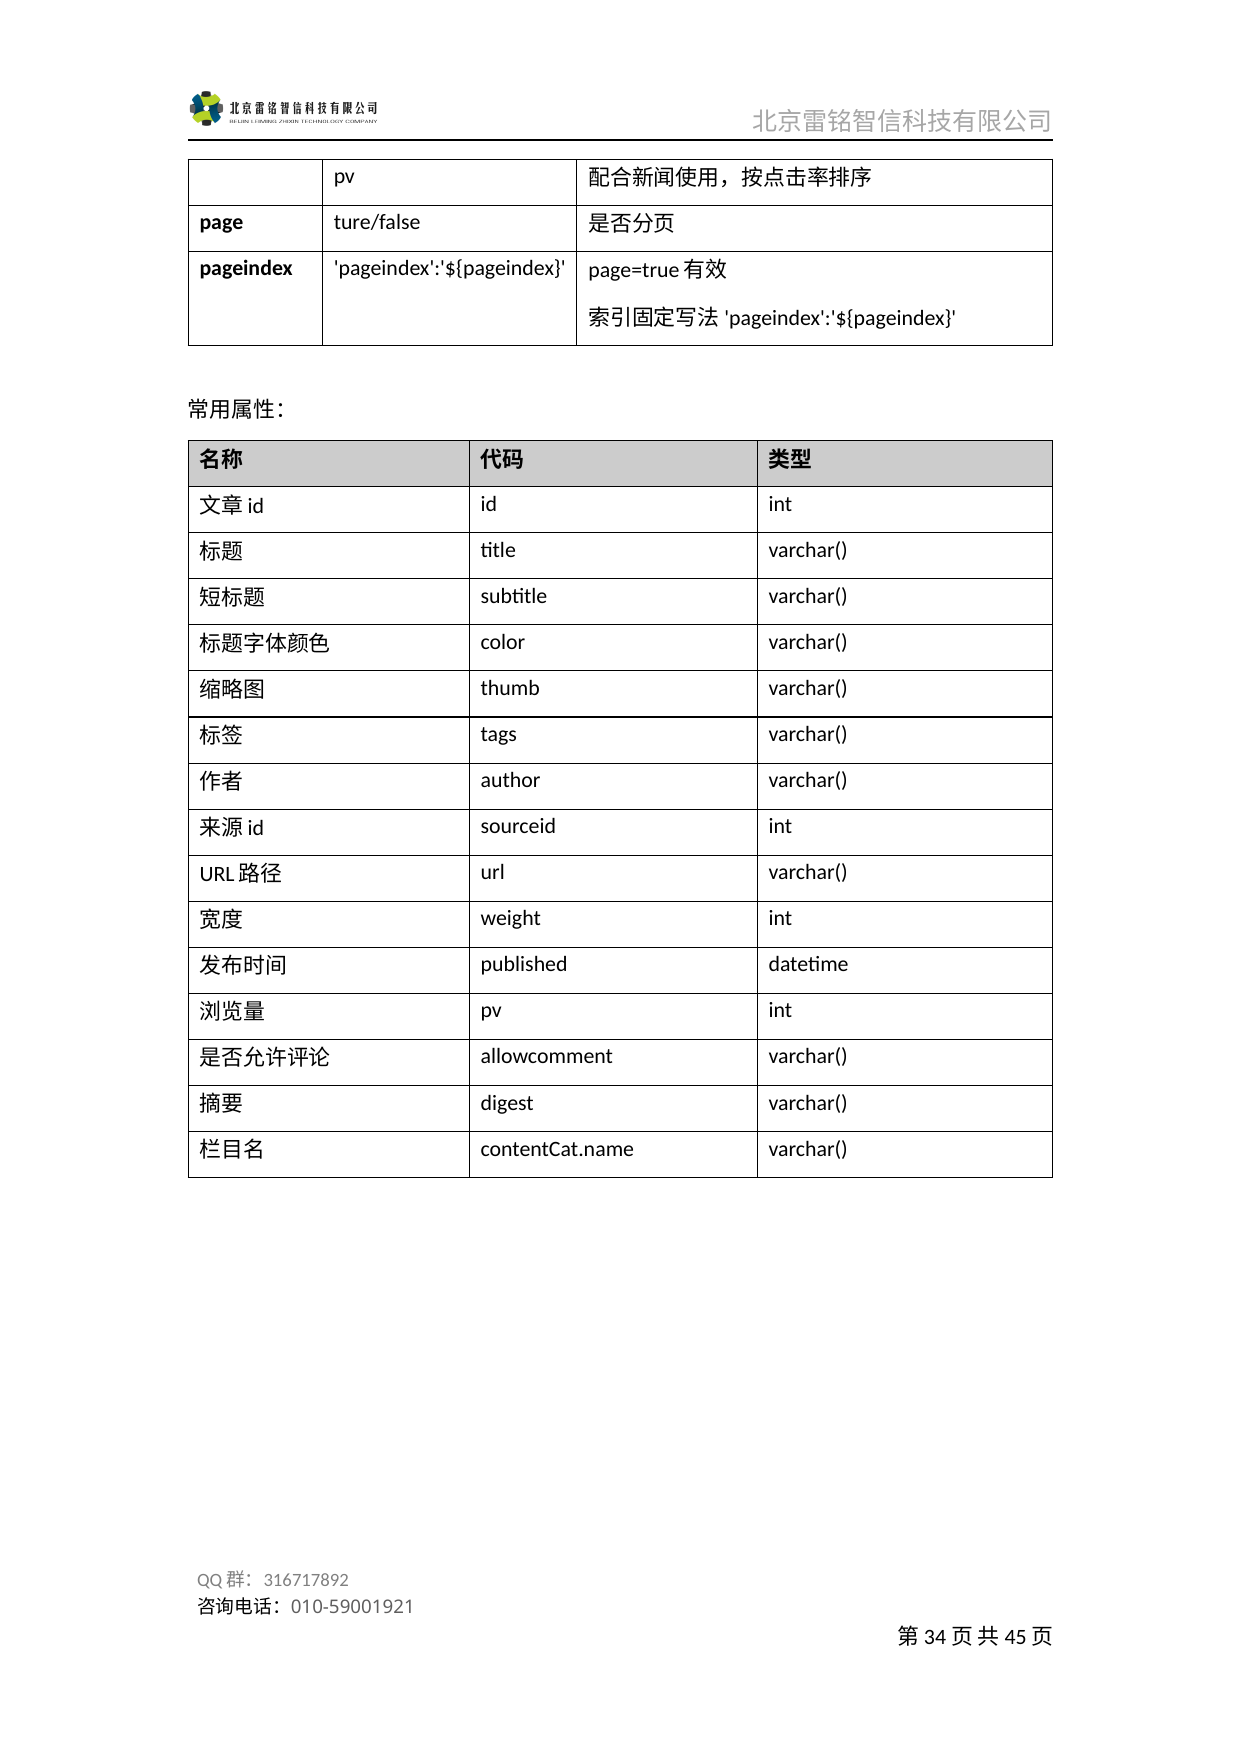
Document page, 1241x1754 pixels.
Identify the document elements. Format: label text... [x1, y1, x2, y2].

table_cell varchar() [758, 718, 1052, 762]
table_cell ture/false [323, 206, 576, 251]
table_cell varchar() [758, 1132, 1052, 1177]
table_cell datetime [758, 948, 1052, 993]
table_cell author [470, 764, 757, 808]
table_cell page [189, 206, 322, 251]
table_cell varchar() [758, 533, 1052, 578]
table_cell 摘要 [189, 1086, 469, 1131]
table_cell contentCat.name [470, 1132, 757, 1177]
table_cell page=true有效 索引固定写法 'pageindex':'${pageindex}' [577, 252, 1052, 345]
table_header 代码 [470, 441, 757, 486]
table_cell pv [323, 160, 576, 204]
table_cell 短标题 [189, 579, 469, 624]
table_cell digest [470, 1086, 757, 1131]
table_cell 是否分页 [577, 206, 1052, 251]
table_cell 浏览量 [189, 994, 469, 1039]
table_cell thumb [470, 671, 757, 716]
table_cell pageindex [189, 252, 322, 345]
text 常用属性： [187, 392, 1053, 424]
table_cell url [470, 856, 757, 901]
table_cell 配合新闻使用，按点击率排序 [577, 160, 1052, 204]
table_cell varchar() [758, 671, 1052, 716]
table_cell 缩略图 [189, 671, 469, 716]
table_cell weight [470, 902, 757, 947]
table_cell varchar() [758, 625, 1052, 670]
table_cell varchar() [758, 856, 1052, 901]
table_header 名称 [189, 441, 469, 486]
table_cell 来源id [189, 810, 469, 854]
table_cell 'pageindex':'${pageindex}' [323, 252, 576, 345]
table_cell URL路径 [189, 856, 469, 901]
table_cell published [470, 948, 757, 993]
table_cell 栏目名 [189, 1132, 469, 1177]
table_cell int [758, 994, 1052, 1039]
table_cell 是否允许评论 [189, 1040, 469, 1085]
table_cell 宽度 [189, 902, 469, 947]
table_cell int [758, 810, 1052, 854]
table_cell tags [470, 718, 757, 762]
table_cell subtitle [470, 579, 757, 624]
table_cell int [758, 487, 1052, 532]
table_cell sourceid [470, 810, 757, 854]
table_cell 标题 [189, 533, 469, 578]
table_cell color [470, 625, 757, 670]
table_cell varchar() [758, 579, 1052, 624]
table_cell varchar() [758, 764, 1052, 808]
table_cell 标题字体颜色 [189, 625, 469, 670]
table_cell 发布时间 [189, 948, 469, 993]
table_cell 文章id [189, 487, 469, 532]
table_cell title [470, 533, 757, 578]
table_cell varchar() [758, 1086, 1052, 1131]
table_cell int [758, 902, 1052, 947]
table_cell 标签 [189, 718, 469, 762]
table_cell 作者 [189, 764, 469, 808]
table_cell pv [470, 994, 757, 1039]
picture [187, 88, 380, 130]
table_header 类型 [758, 441, 1052, 486]
table_cell id [470, 487, 757, 532]
table_cell allowcomment [470, 1040, 757, 1085]
table_cell varchar() [758, 1040, 1052, 1085]
